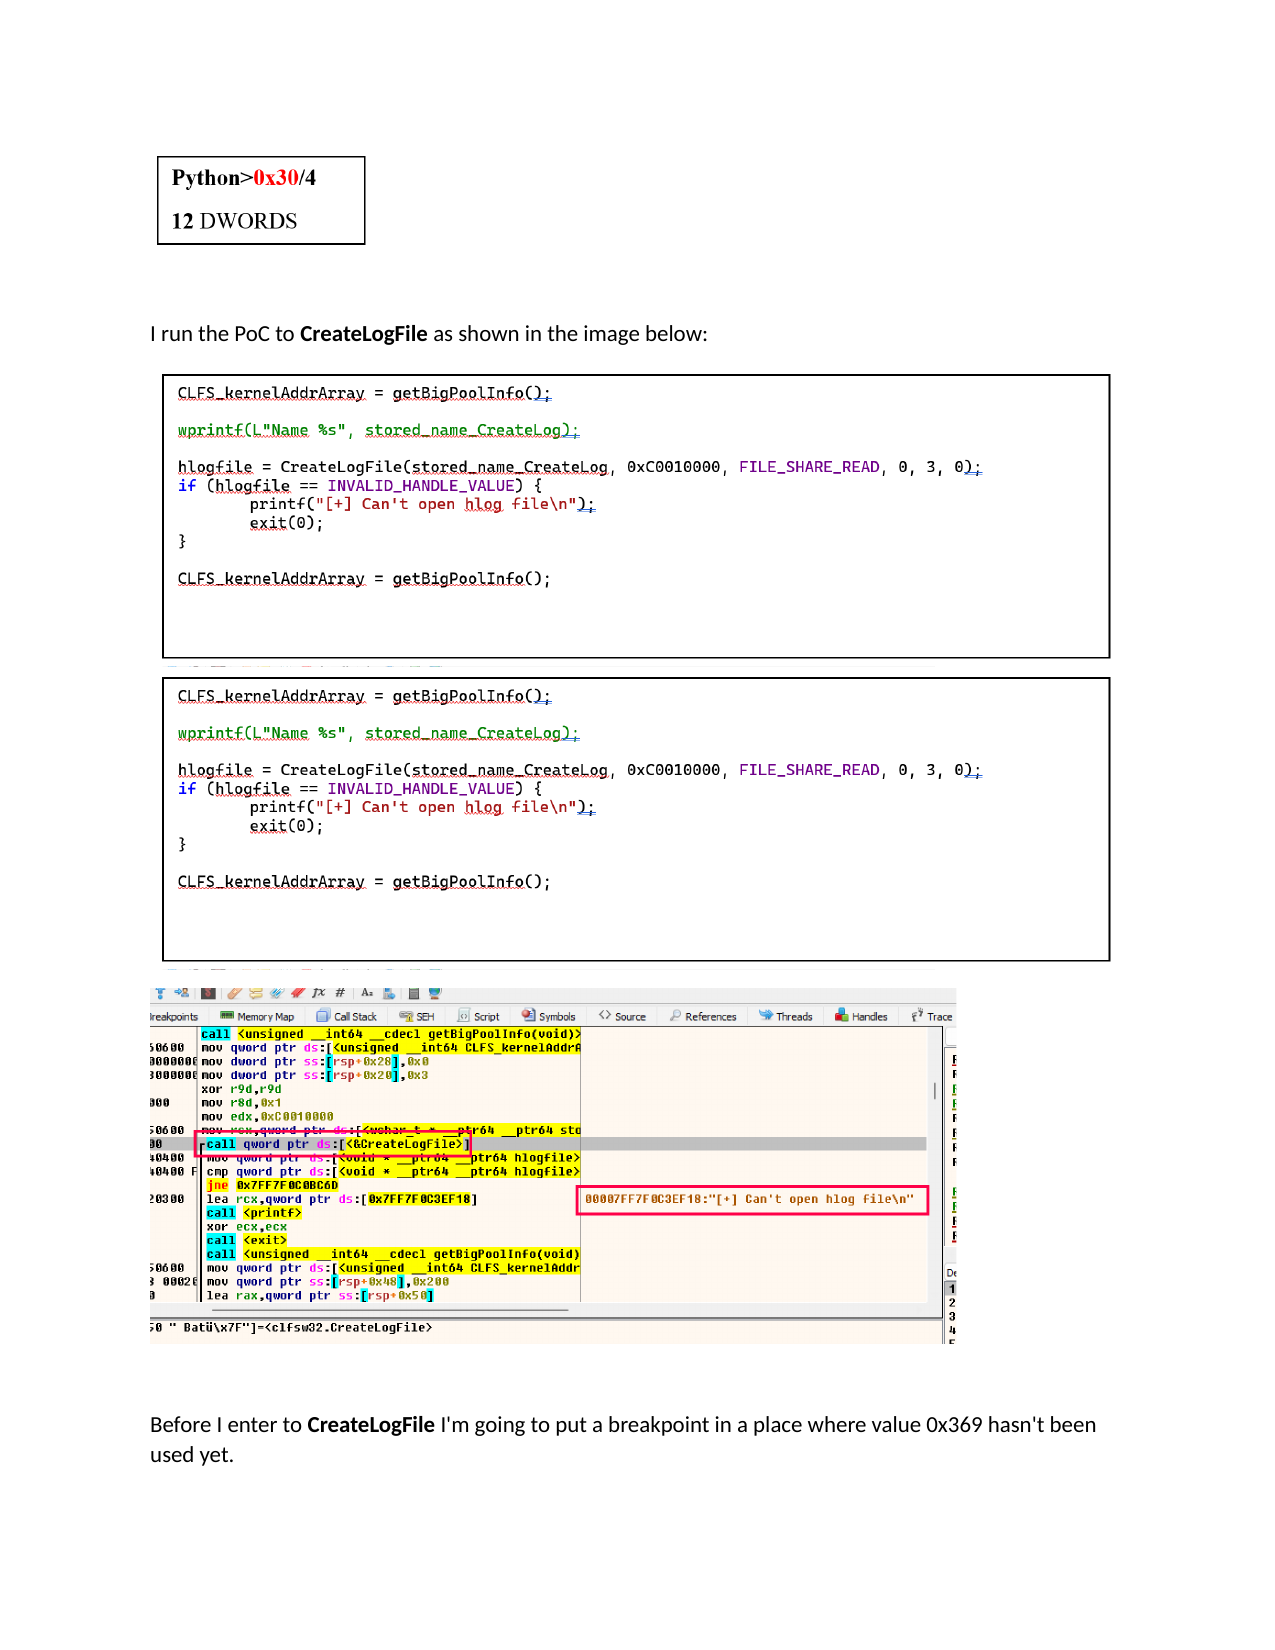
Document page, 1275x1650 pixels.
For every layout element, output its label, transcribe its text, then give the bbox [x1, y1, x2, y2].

picture [150, 988, 957, 1344]
text I run the PoC to CreateLogFile as shown in the image below: [150, 319, 1125, 347]
picture [150, 150, 374, 253]
text Before I enter to CreateLogFile I'm going to put a breakpoint in a place where value 0x369 hasn't been used yet. [150, 1410, 1125, 1468]
picture [150, 668, 1125, 970]
picture [150, 365, 1125, 667]
